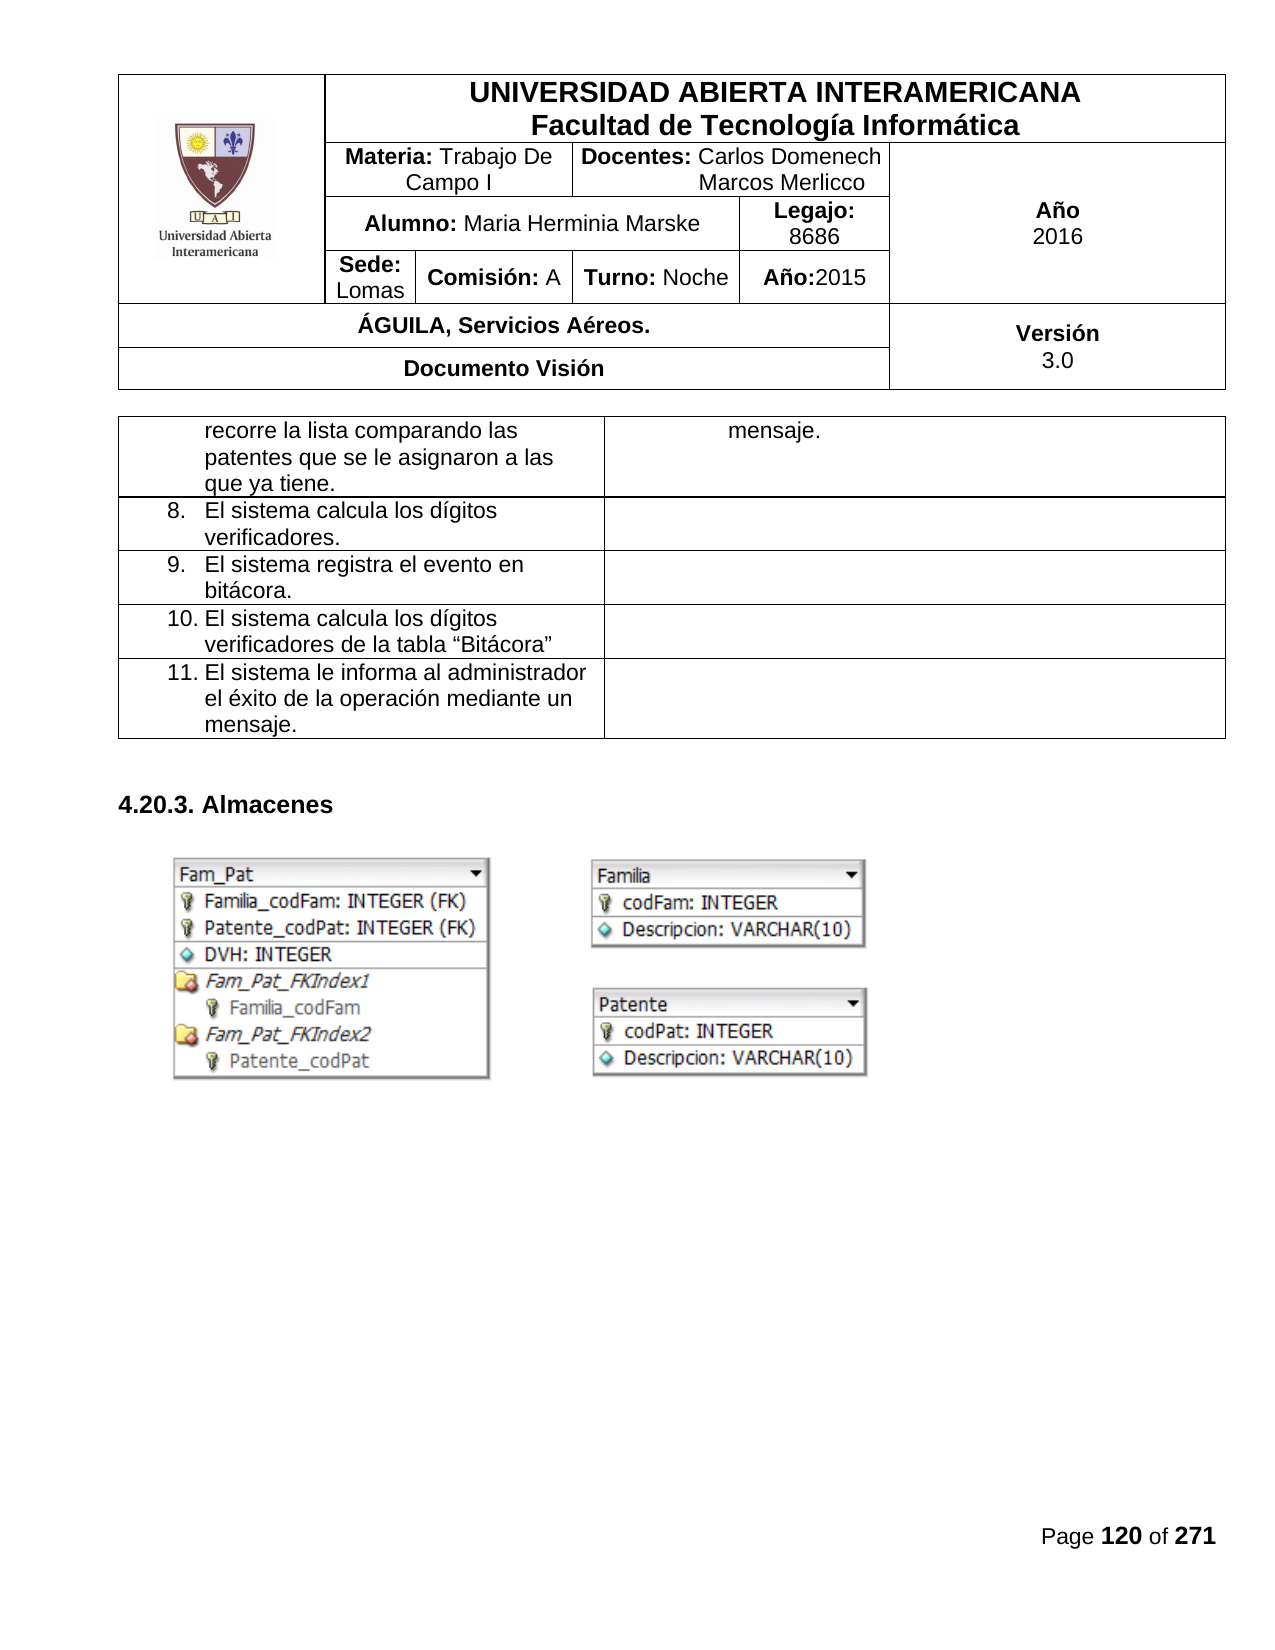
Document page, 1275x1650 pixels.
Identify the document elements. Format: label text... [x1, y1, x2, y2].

table_cell El sistema calcula los dígitos verificadores de la tabla “Bitácora” [119, 605, 604, 658]
table_cell [605, 605, 1225, 658]
table_cell El sistema le informa al administrador el éxito de la operación mediante un mensaje. [119, 659, 604, 738]
picture [147, 822, 906, 1126]
table_cell [605, 498, 1225, 550]
table_cell El sistema calcula los dígitos verificadores. [119, 498, 604, 550]
table_cell Si la patente ya le pertenece a la familia se descarta y continua con la siguiente informándole al administrador mediante un mensaje. [605, 417, 1225, 496]
table_cell [605, 551, 1225, 604]
picture [154, 119, 275, 259]
subtitle 4.20.3. Almacenes [118, 790, 1216, 818]
table_cell [605, 659, 1225, 738]
table_cell El sistema registra el evento en bitácora. [119, 551, 604, 604]
